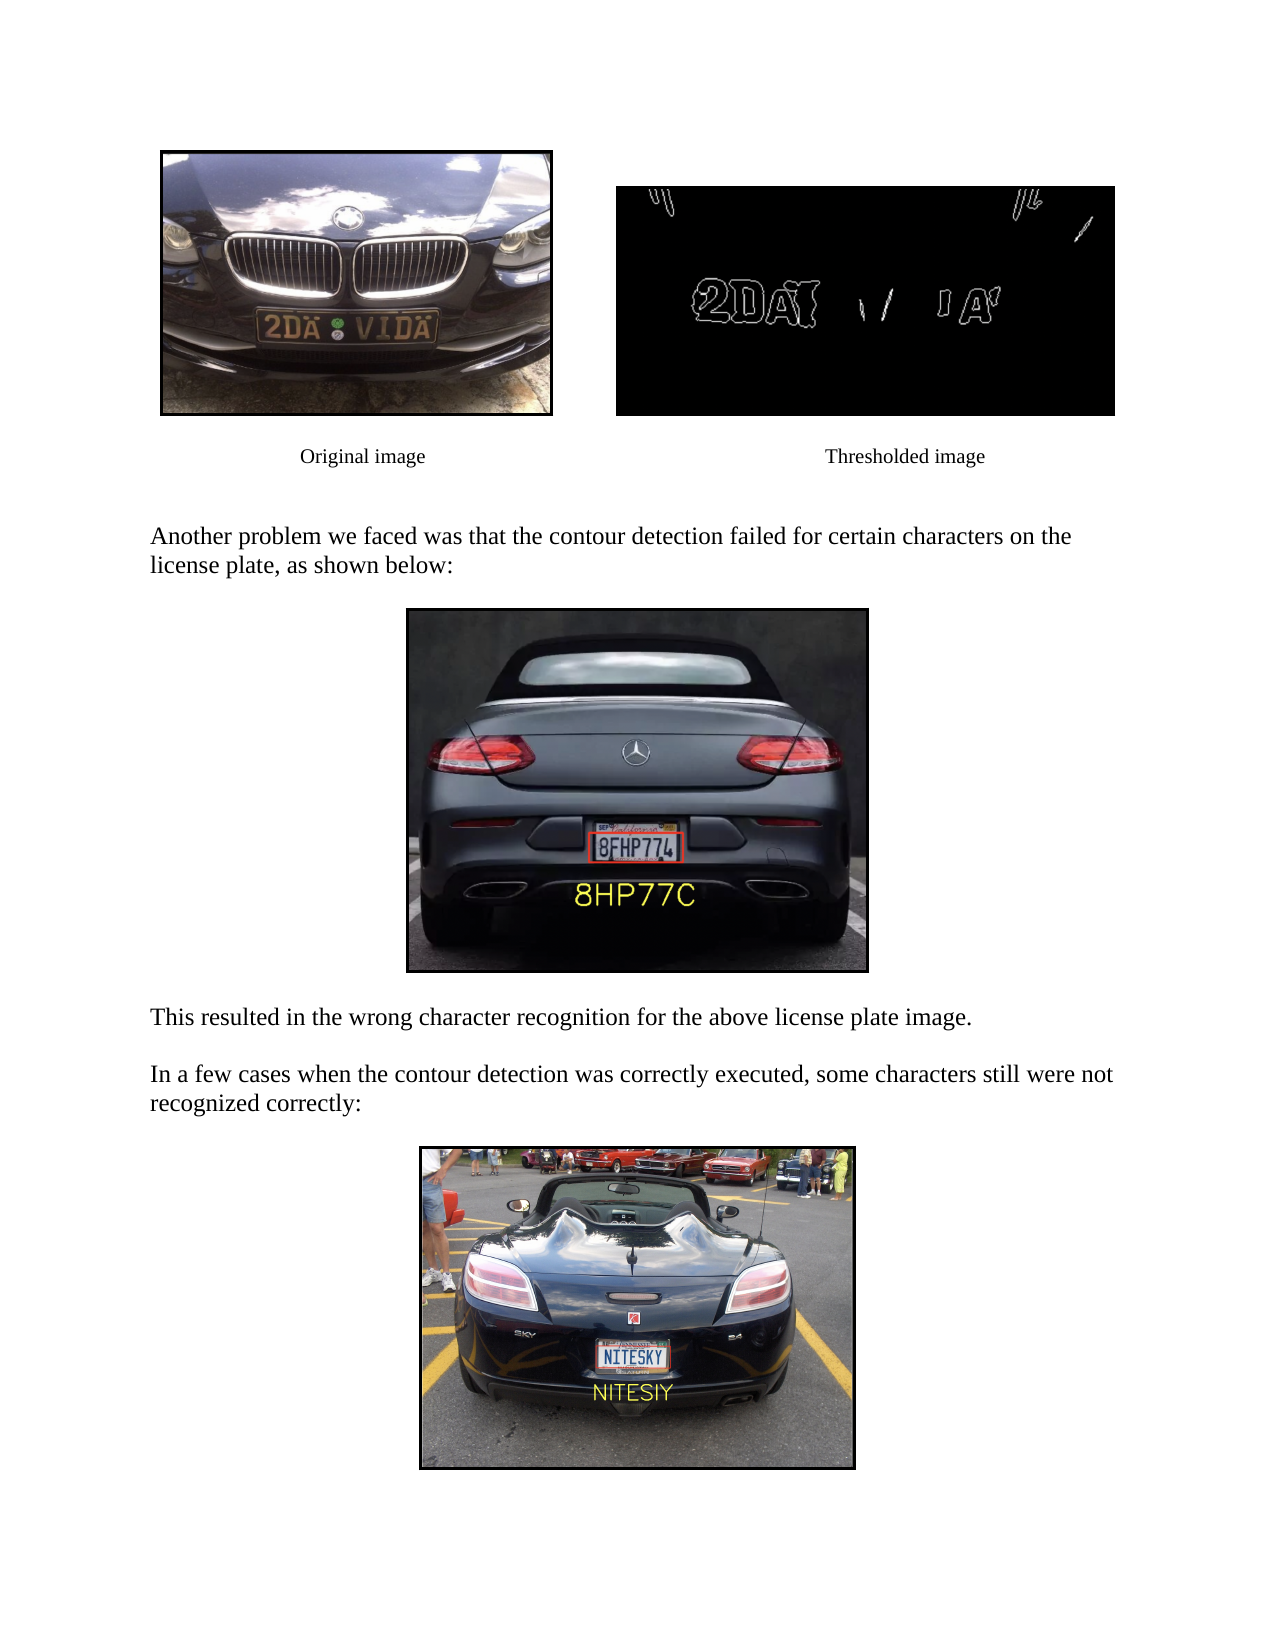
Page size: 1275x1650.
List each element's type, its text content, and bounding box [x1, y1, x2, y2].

text This resulted in the wrong character recognition for the above license plate image. [150, 1002, 1125, 1031]
picture [422, 1149, 853, 1467]
picture [409, 611, 866, 970]
text Original image Thresholded image [150, 444, 1125, 468]
picture [619, 189, 1112, 413]
picture [163, 153, 550, 413]
text Another problem we faced was that the contour detection failed for certain characters on the license plate, as shown below: [150, 521, 1125, 579]
text In a few cases when the contour detection was correctly executed, some characters still were not recognized correctly: [150, 1059, 1125, 1117]
